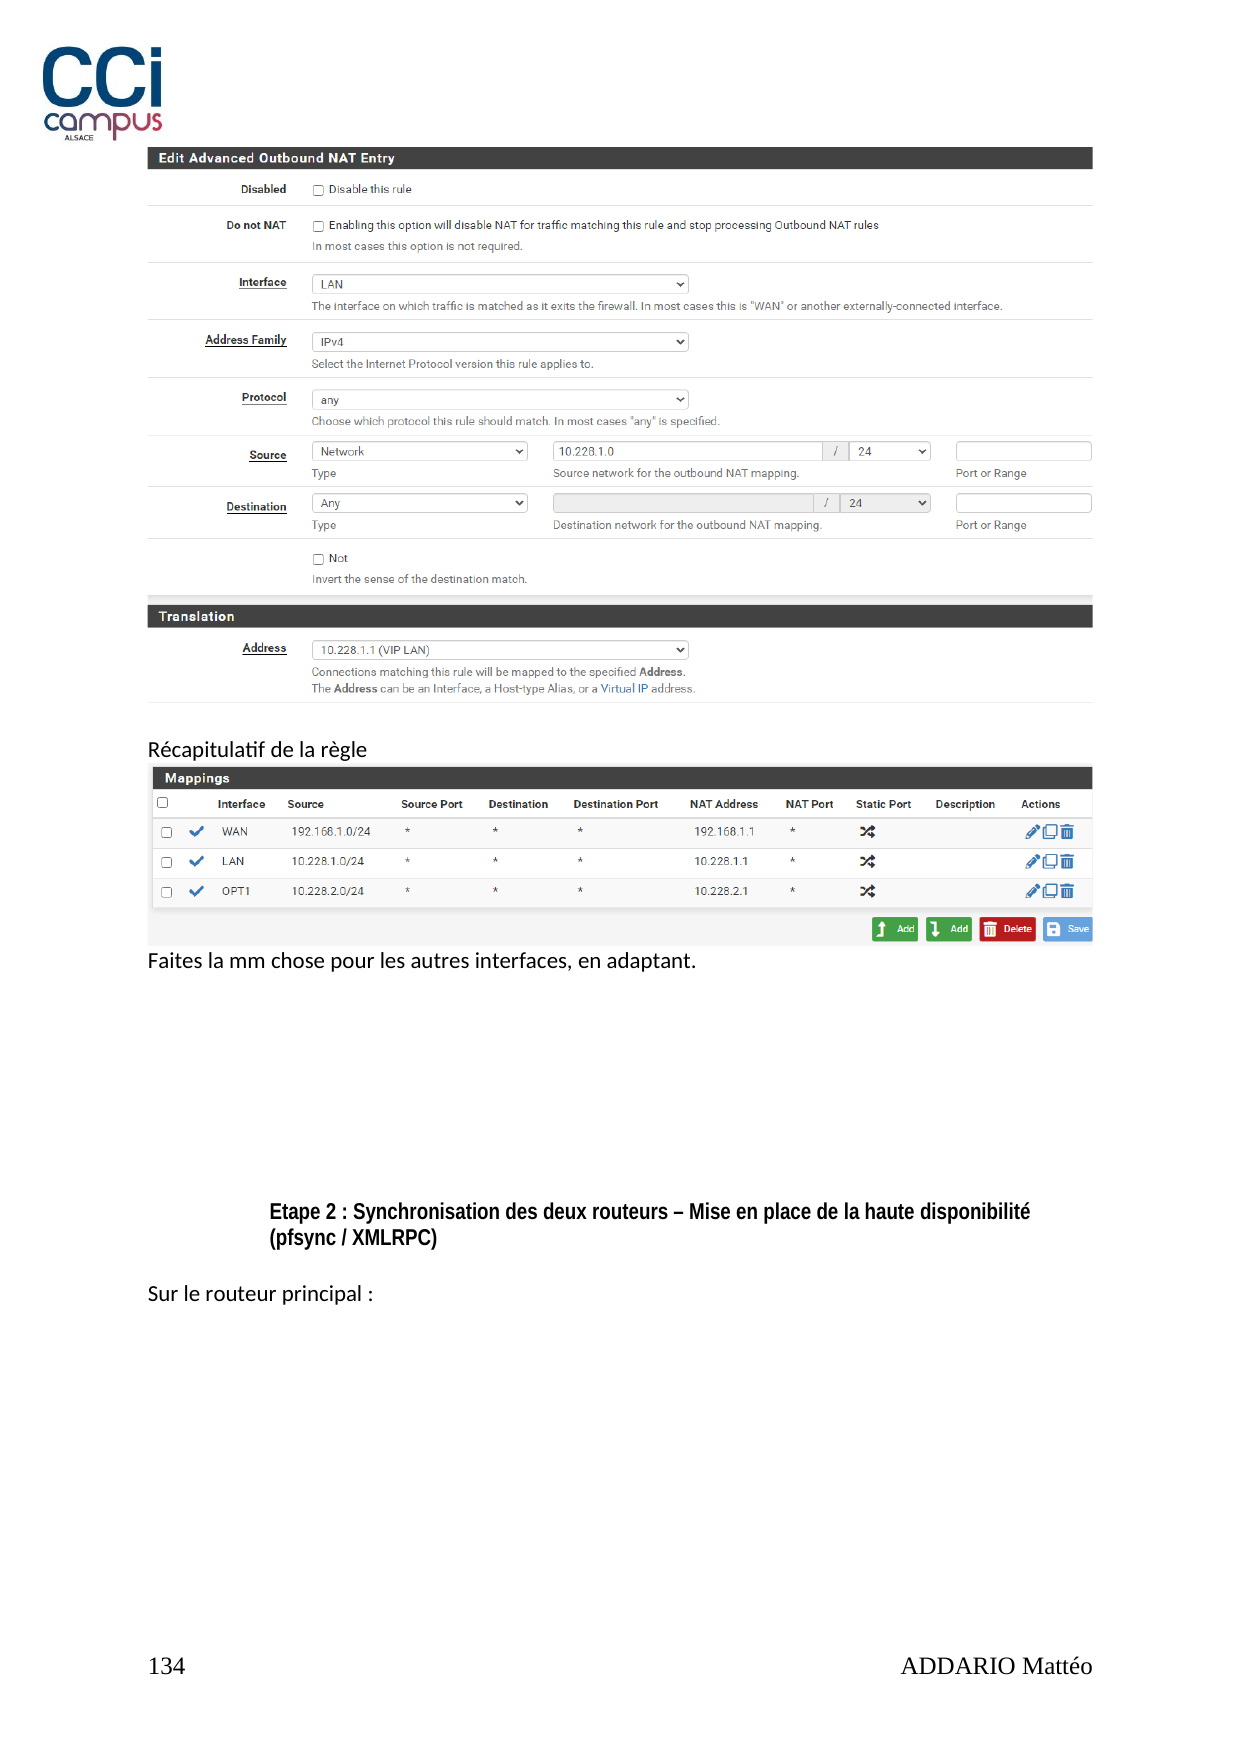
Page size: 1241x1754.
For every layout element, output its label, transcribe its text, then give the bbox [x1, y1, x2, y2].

picture [147, 763, 1093, 946]
picture [35, 26, 1093, 708]
text Récapitulatif de la règle [148, 736, 1093, 763]
subtitle Etape 2 : Synchronisation des deux routeurs – Mise en place de la haute disponibilité (pfsync / XMLRPC) [269, 1198, 1093, 1251]
text Sur le routeur principal : [148, 1279, 1093, 1307]
text Faites la mm chose pour les autres interfaces, en adaptant. [148, 946, 1093, 974]
